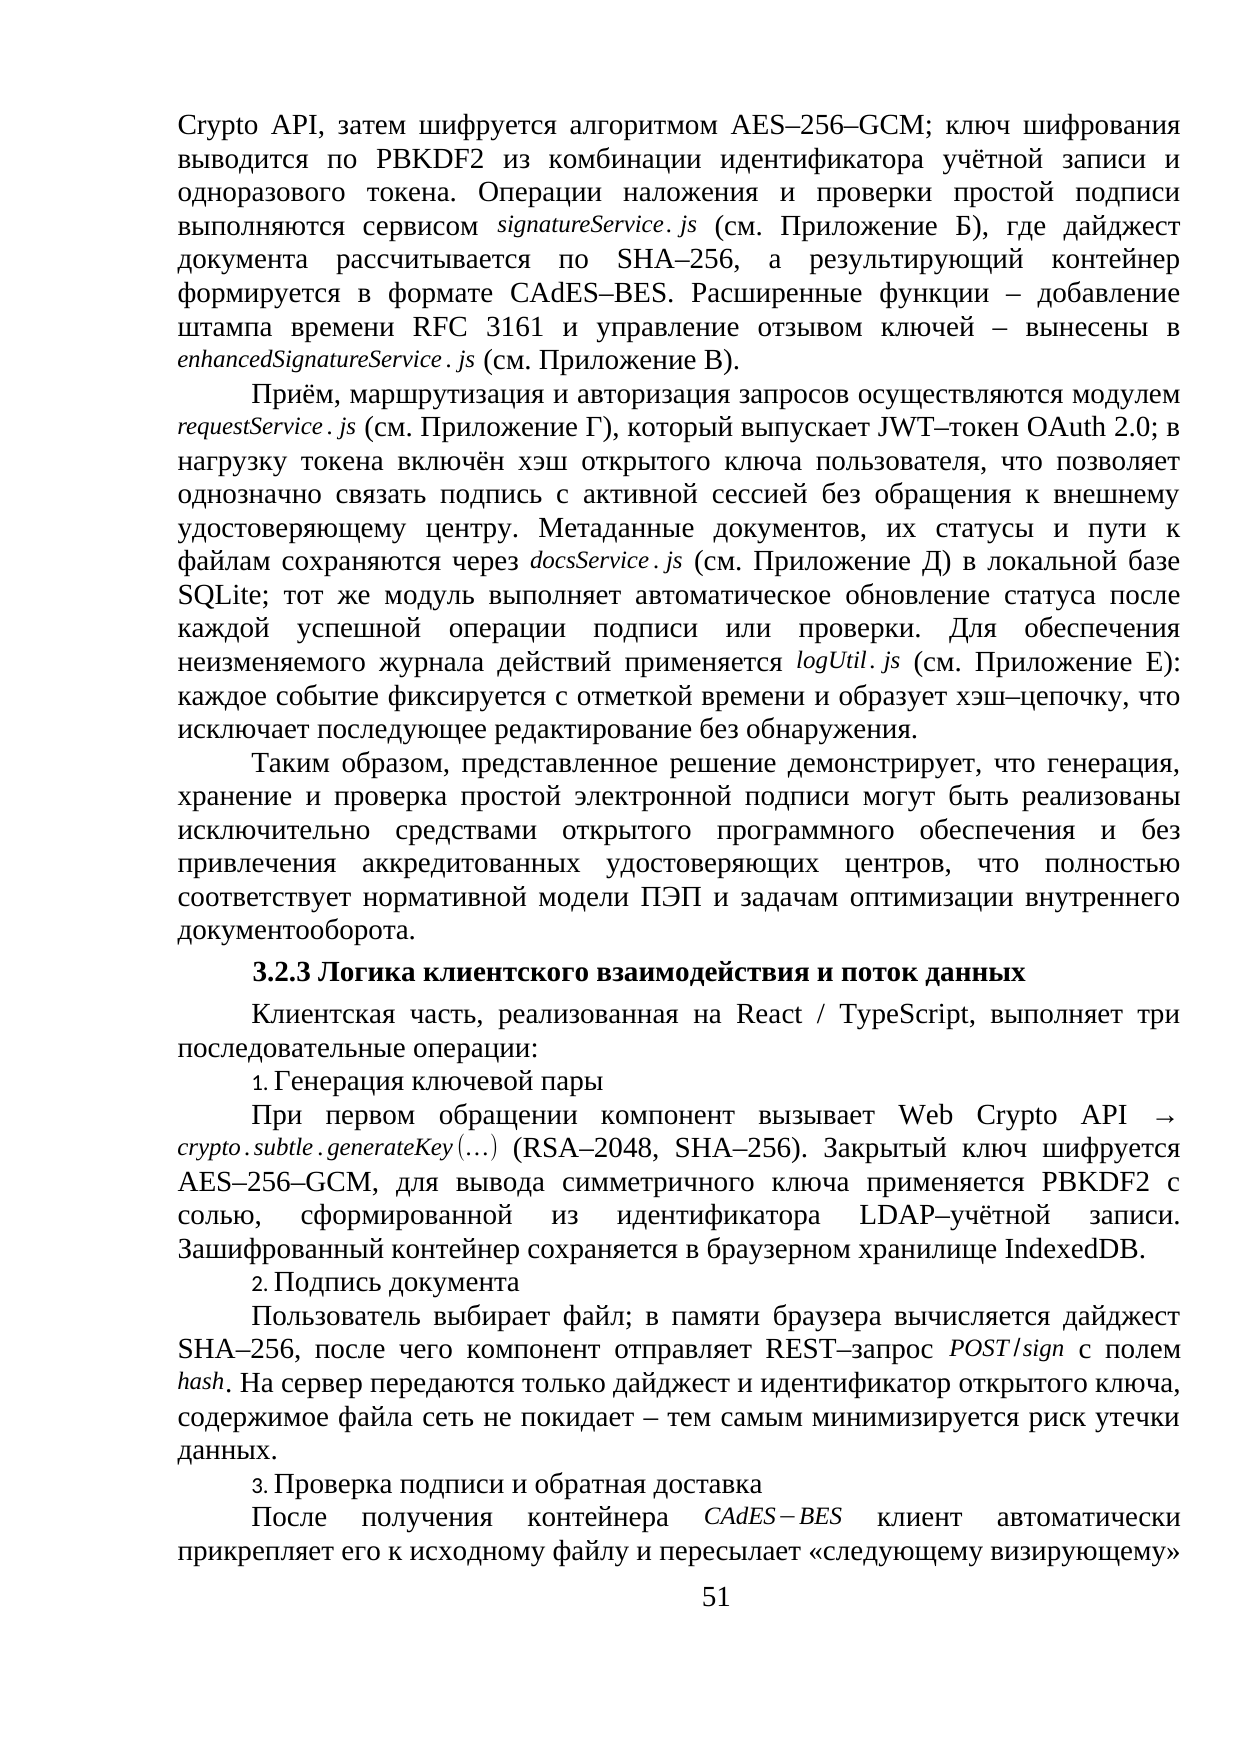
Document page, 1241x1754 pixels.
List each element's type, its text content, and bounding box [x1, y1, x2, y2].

text Таким образом, представленное решение демонстрирует, что генерация, хранение и проверка простой электронной подписи могут быть реализованы исключительно средствами открытого программного обеспечения и без привлечения аккредитованных удостоверяющих центров, что полностью соответствует нормативной модели ПЭП и задачам оптимизации внутреннего документооборота. [177, 745, 1181, 946]
text При первом обращении компонент вызывает Web Crypto API → (RSA–2048, SHA–256). Закрытый ключ шифруется AES–256–GCM, для вывода симметричного ключа применяется PBKDF2 с солью, сформированной из идентификатора LDAP–учётной записи. Зашифрованный контейнер сохраняется в браузерном хранилище IndexedDB. [177, 1097, 1181, 1264]
list Проверка подписи и обратная доставка [177, 1466, 1181, 1499]
text Клиентская часть, реализованная на React / TypeScript, выполняет три последовательные операции: [177, 996, 1181, 1063]
list Подпись документа [177, 1264, 1181, 1298]
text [177, 1499, 1181, 1566]
text Приём, маршрутизация и авторизация запросов осуществляются модулем (см. Приложение Г), который выпускает JWT–токен OAuth 2.0; в нагрузку токена включён хэш открытого ключа пользователя, что позволяет однозначно связать подпись с активной сессией без обращения к внешнему удостоверяющему центру. Метаданные документов, их статусы и пути к файлам сохраняются через (см. Приложение Д) в локальной базе SQLite; тот же модуль выполняет автоматическое обновление статуса после каждой успешной операции подписи или проверки. Для обеспечения неизменяемого журнала действий применяется (см. Приложение Е): каждое событие фиксируется с отметкой времени и образует хэш–цепочку, что исключает последующее редактирование без обнаружения. [177, 376, 1181, 745]
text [177, 107, 1181, 376]
text Пользователь выбирает файл; в памяти браузера вычисляется дайджест SHA–256, после чего компонент отправляет REST–запрос с полем . На сервер передаются только дайджест и идентификатор открытого ключа, содержимое файла сеть не покидает – тем самым минимизируется риск утечки данных. [177, 1298, 1181, 1466]
subtitle Логика клиентского взаимодействия и поток данных [252, 954, 1181, 988]
list Генерация ключевой пары [177, 1063, 1181, 1097]
